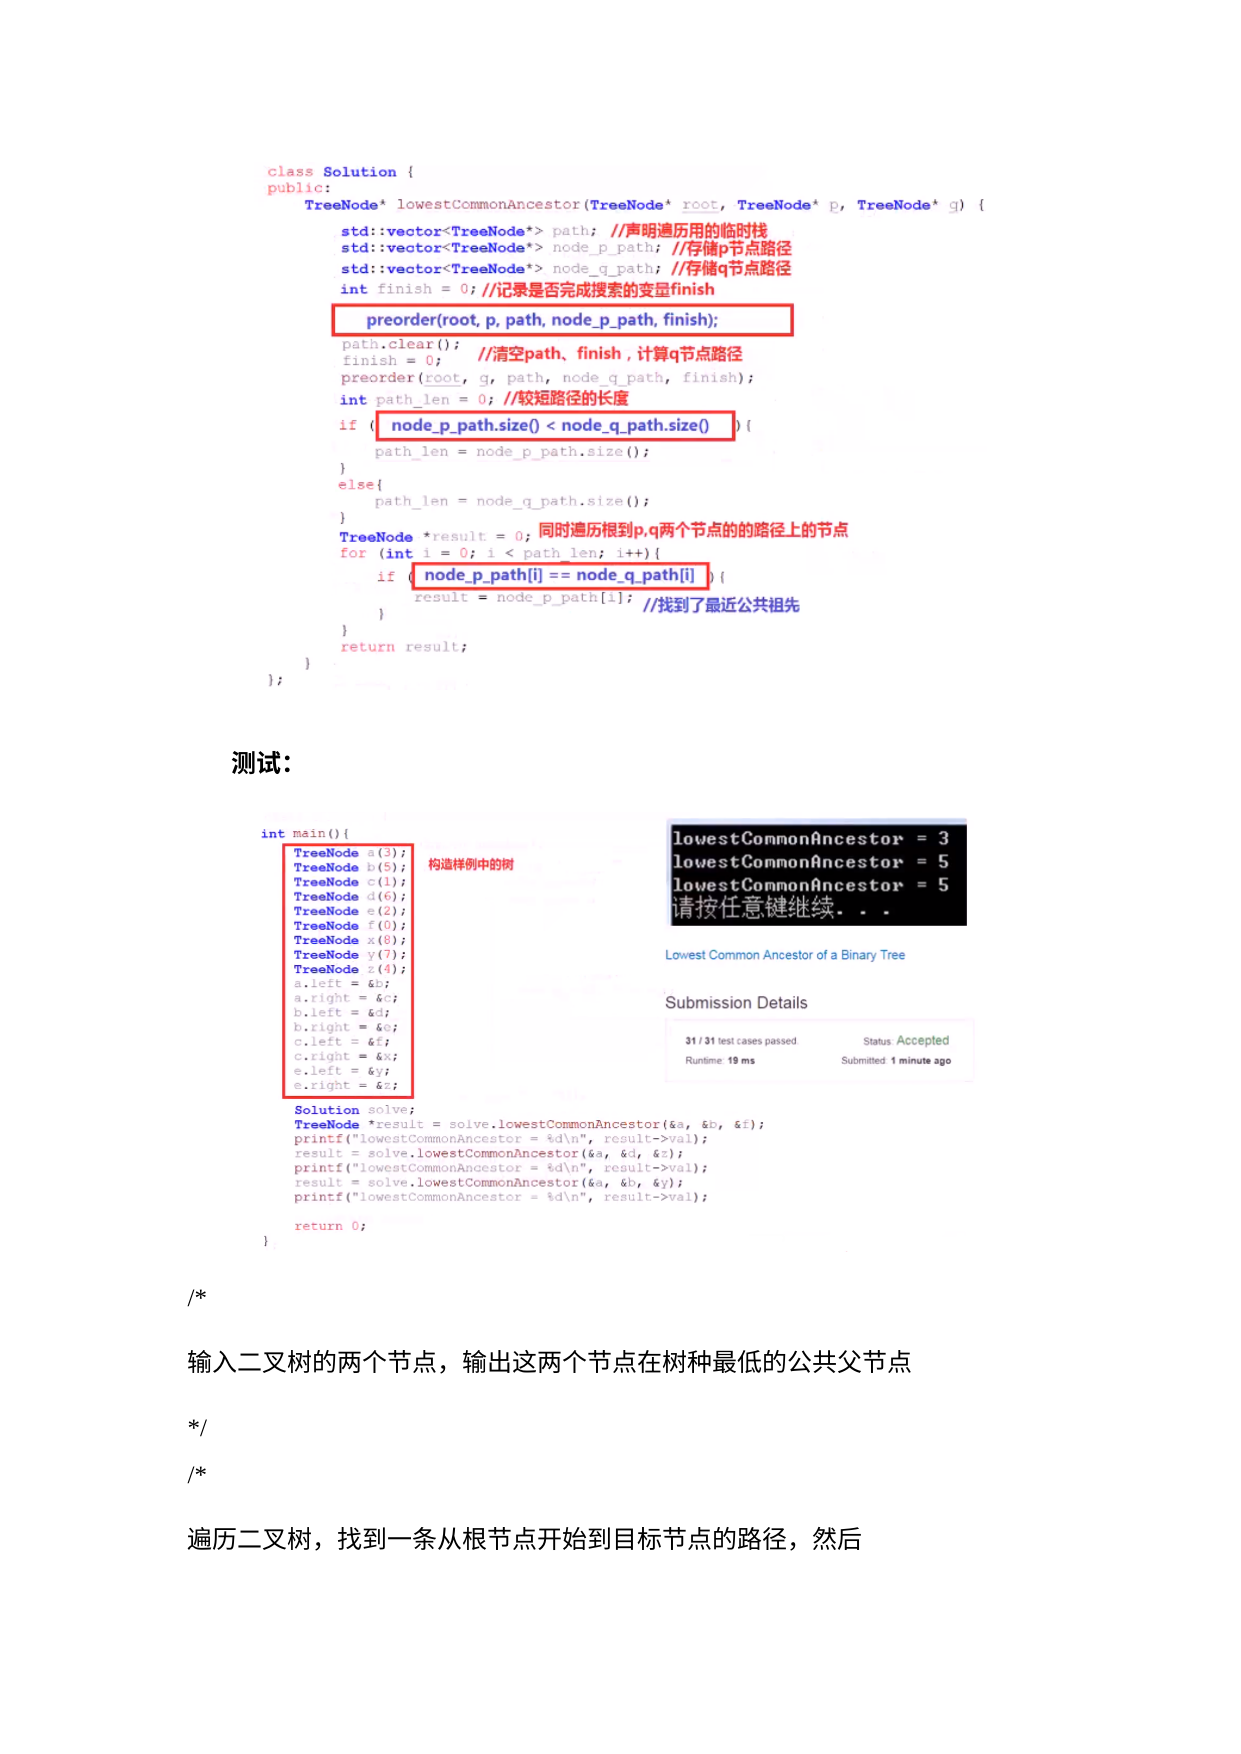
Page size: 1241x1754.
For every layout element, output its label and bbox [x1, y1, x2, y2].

picture [248, 812, 992, 1252]
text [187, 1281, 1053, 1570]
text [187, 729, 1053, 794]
picture [253, 162, 987, 690]
